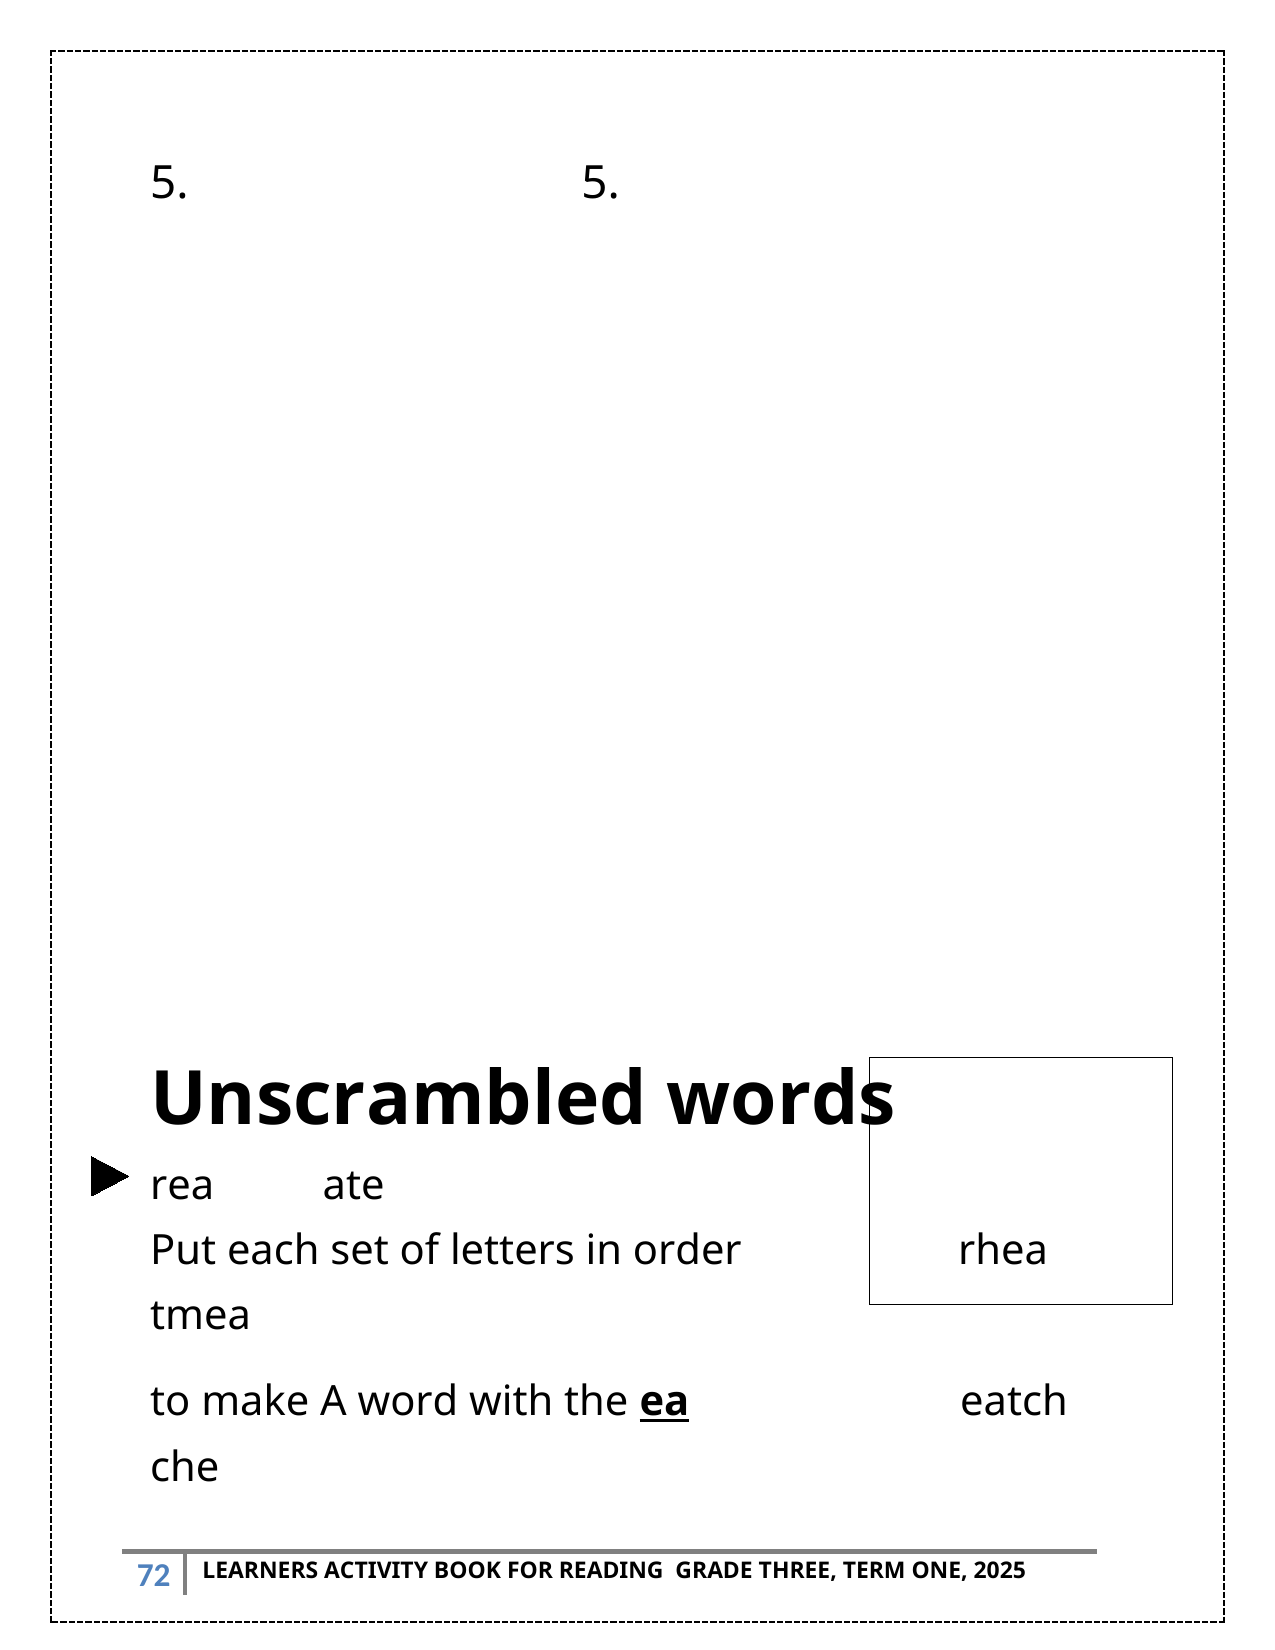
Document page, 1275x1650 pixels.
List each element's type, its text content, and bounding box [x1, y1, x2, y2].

text Unscrambled words rea ate [150, 1044, 1125, 1212]
text to make A word with the ea eatch che [150, 1371, 1125, 1493]
text Put each set of letters in order rhea tmea [150, 1220, 1125, 1342]
text 5. 5. [150, 150, 1125, 212]
